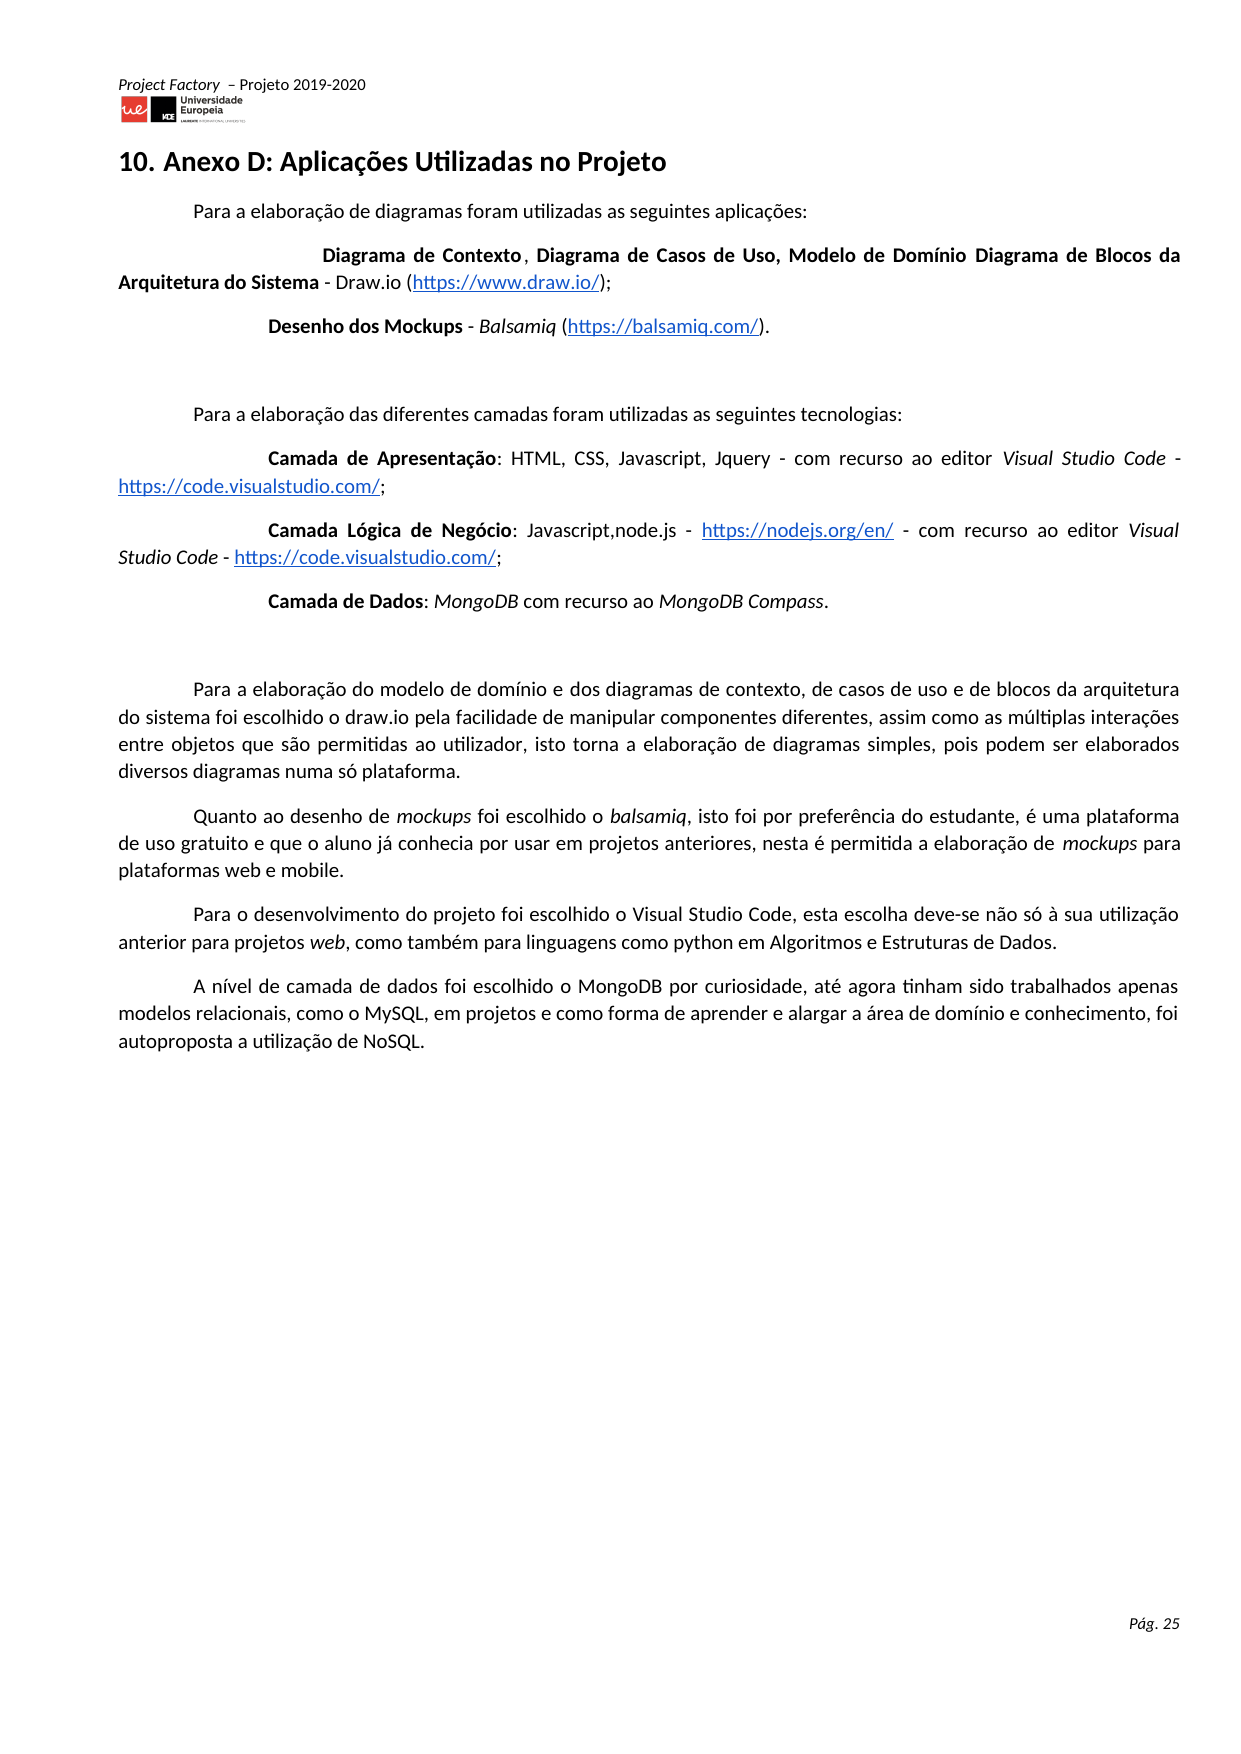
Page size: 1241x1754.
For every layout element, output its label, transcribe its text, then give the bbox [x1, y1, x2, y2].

text Camada de Dados: MongoDB com recurso ao MongoDB Compass. [118, 588, 1181, 614]
text Camada de Apresentação: HTML, CSS, Javascript, Jquery - com recurso ao editor Visual Studio Code - https://code.visualstudio.com/; [118, 446, 1181, 498]
text Camada Lógica de Negócio: Javascript,node.js - https://nodejs.org/en/ - com recurso ao editor Visual Studio Code - https://code.visualstudio.com/; [118, 517, 1181, 570]
text Para a elaboração das diferentes camadas foram utilizadas as seguintes tecnologias: [118, 401, 1181, 427]
picture [118, 94, 248, 126]
text A nível de camada de dados foi escolhido o MongoDB por curiosidade, até agora tinham sido trabalhados apenas modelos relacionais, como o MySQL, em projetos e como forma de aprender e alargar a área de domínio e conhecimento, foi autoproposta a utilização de NoSQL. [118, 973, 1181, 1053]
text Diagrama de Contexto, Diagrama de Casos de Uso, Modelo de Domínio Diagrama de Blocos da Arquitetura do Sistema - Draw.io (https://www.draw.io/); [118, 242, 1181, 295]
subtitle Anexo D: Aplicações Utilizadas no Projeto [118, 143, 1181, 178]
text Para o desenvolvimento do projeto foi escolhido o Visual Studio Code, esta escolha deve-se não só à sua utilização anterior para projetos web, como também para linguagens como python em Algoritmos e Estruturas de Dados. [118, 902, 1181, 954]
text Para a elaboração do modelo de domínio e dos diagramas de contexto, de casos de uso e de blocos da arquitetura do sistema foi escolhido o draw.io pela facilidade de manipular componentes diferentes, assim como as múltiplas interações entre objetos que são permitidas ao utilizador, isto torna a elaboração de diagramas simples, pois podem ser elaborados diversos diagramas numa só plataforma. [118, 677, 1181, 784]
text Para a elaboração de diagramas foram utilizadas as seguintes aplicações: [118, 198, 1181, 223]
text Desenho dos Mockups - Balsamiq (https://balsamiq.com/). [118, 313, 1181, 339]
text Quanto ao desenho de mockups foi escolhido o balsamiq, isto foi por preferência do estudante, é uma plataforma de uso gratuito e que o aluno já conhecia por usar em projetos anteriores, nesta é permitida a elaboração de mockups para plataformas web e mobile. [118, 803, 1181, 883]
